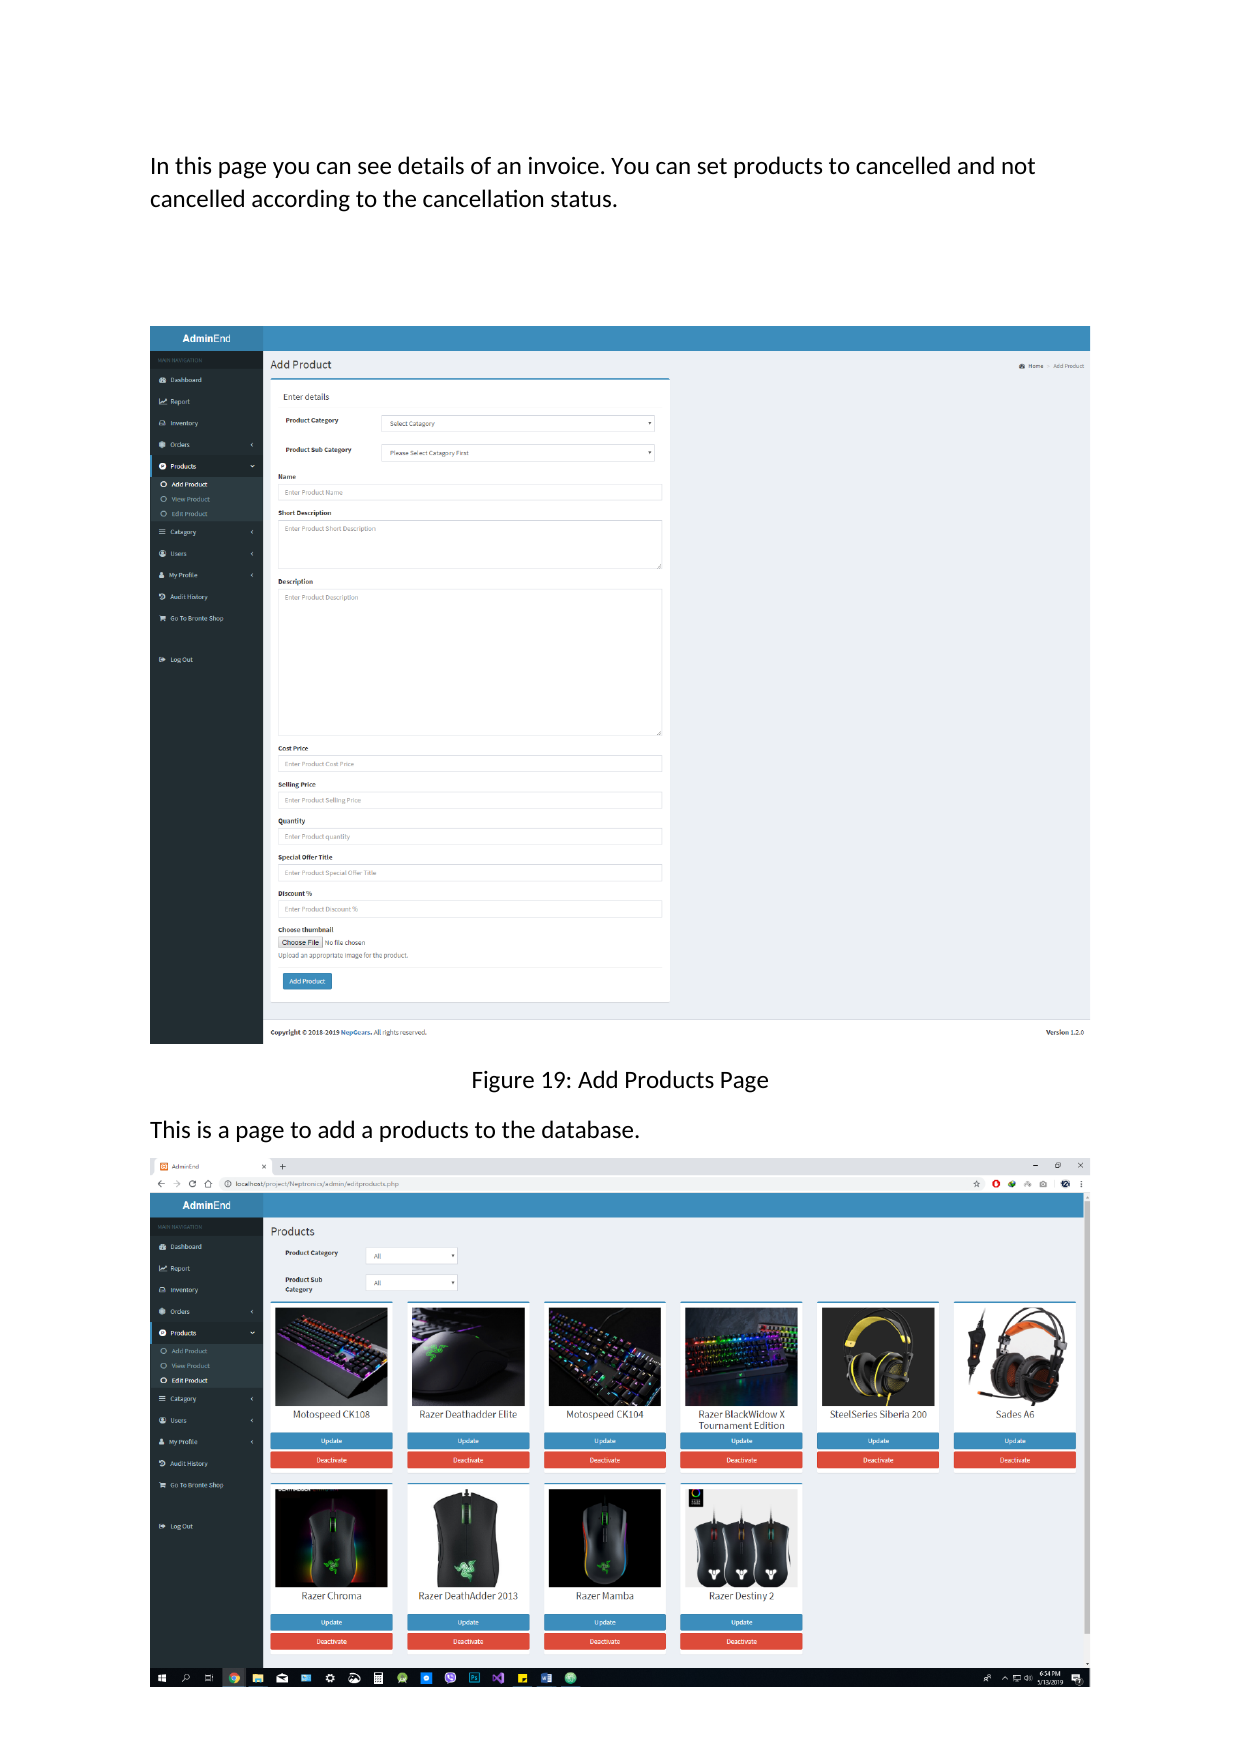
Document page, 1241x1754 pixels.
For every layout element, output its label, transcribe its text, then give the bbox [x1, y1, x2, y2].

text Figure 19: Add Products Page [150, 1044, 1090, 1095]
picture [150, 1158, 1091, 1687]
text In this page you can see details of an invoice. You can set products to cancelled and not cancelled according to the cancellation status. [150, 150, 1090, 213]
text This is a page to add a products to the database. [150, 1114, 1090, 1144]
picture [150, 326, 1091, 1044]
